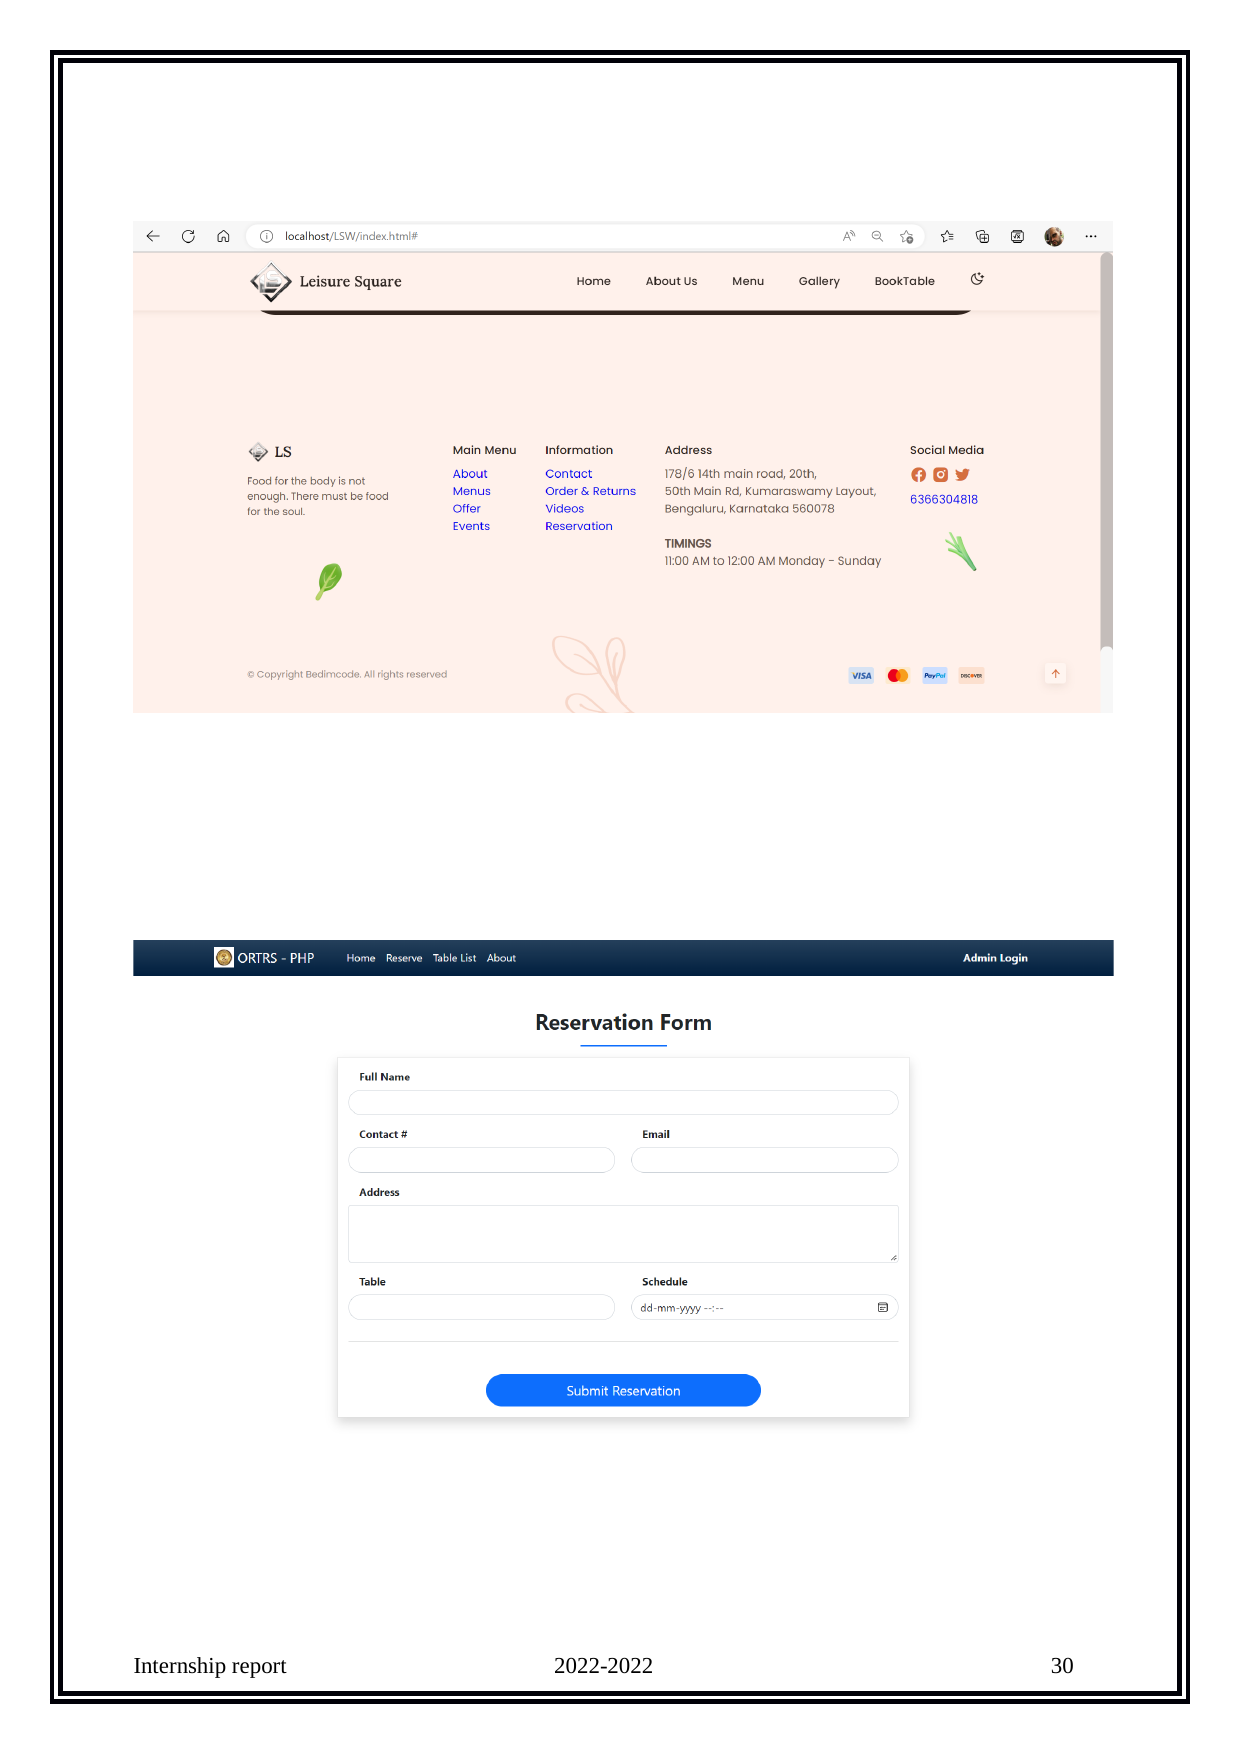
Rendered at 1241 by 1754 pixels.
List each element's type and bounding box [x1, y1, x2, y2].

picture [133, 221, 1113, 713]
picture [133, 940, 1114, 1434]
